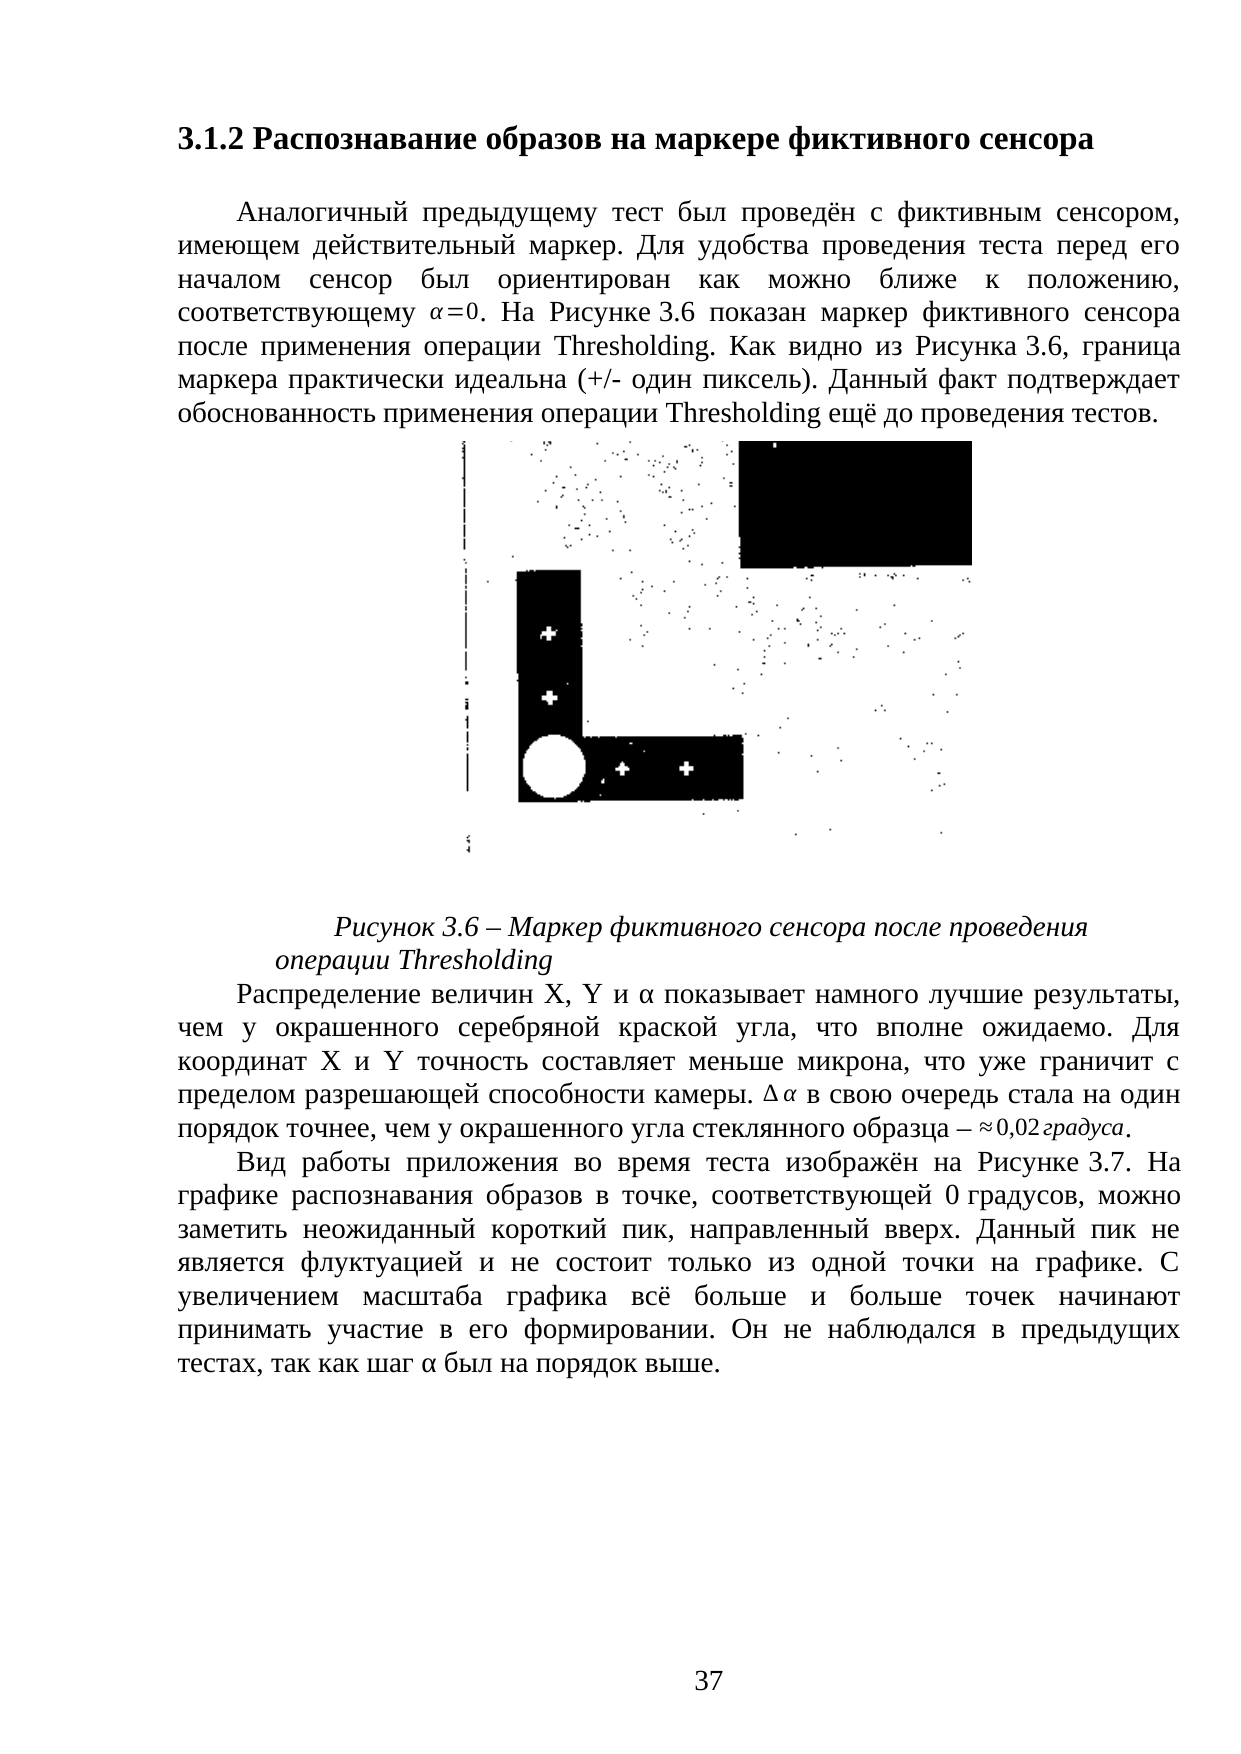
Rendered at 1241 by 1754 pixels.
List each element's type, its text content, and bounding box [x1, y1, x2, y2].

text Аналогичный предыдущему тест был проведён с фиктивным сенсором, имеющем действительный маркер. Для удобства проведения теста перед его началом сенсор был ориентирован как можно ближе к положению, соответствующему . На Рисунке 3.6 показан маркер фиктивного сенсора после применения операции Thresholding. Как видно из Рисунка 3.6, граница маркера практически идеальна (+/- один пиксель). Данный факт подтверждает обоснованность применения операции Thresholding ещё до проведения тестов. [177, 194, 1181, 429]
text Вид работы приложения во время теста изображён на Рисунке 3.7. На графике распознавания образов в точке, соответствующей 0 градусов, можно заметить неожиданный короткий пик, направленный вверх. Данный пик не является флуктуацией и не состоит только из одной точки на графике. С увеличением масштаба графика всё больше и больше точек начинают принимать участие в его формировании. Он не наблюдался в предыдущих тестах, так как шаг α был на порядок выше. [177, 1144, 1181, 1378]
picture [392, 441, 972, 859]
subtitle Распознавание образов на маркере фиктивного сенсора [177, 118, 1181, 156]
